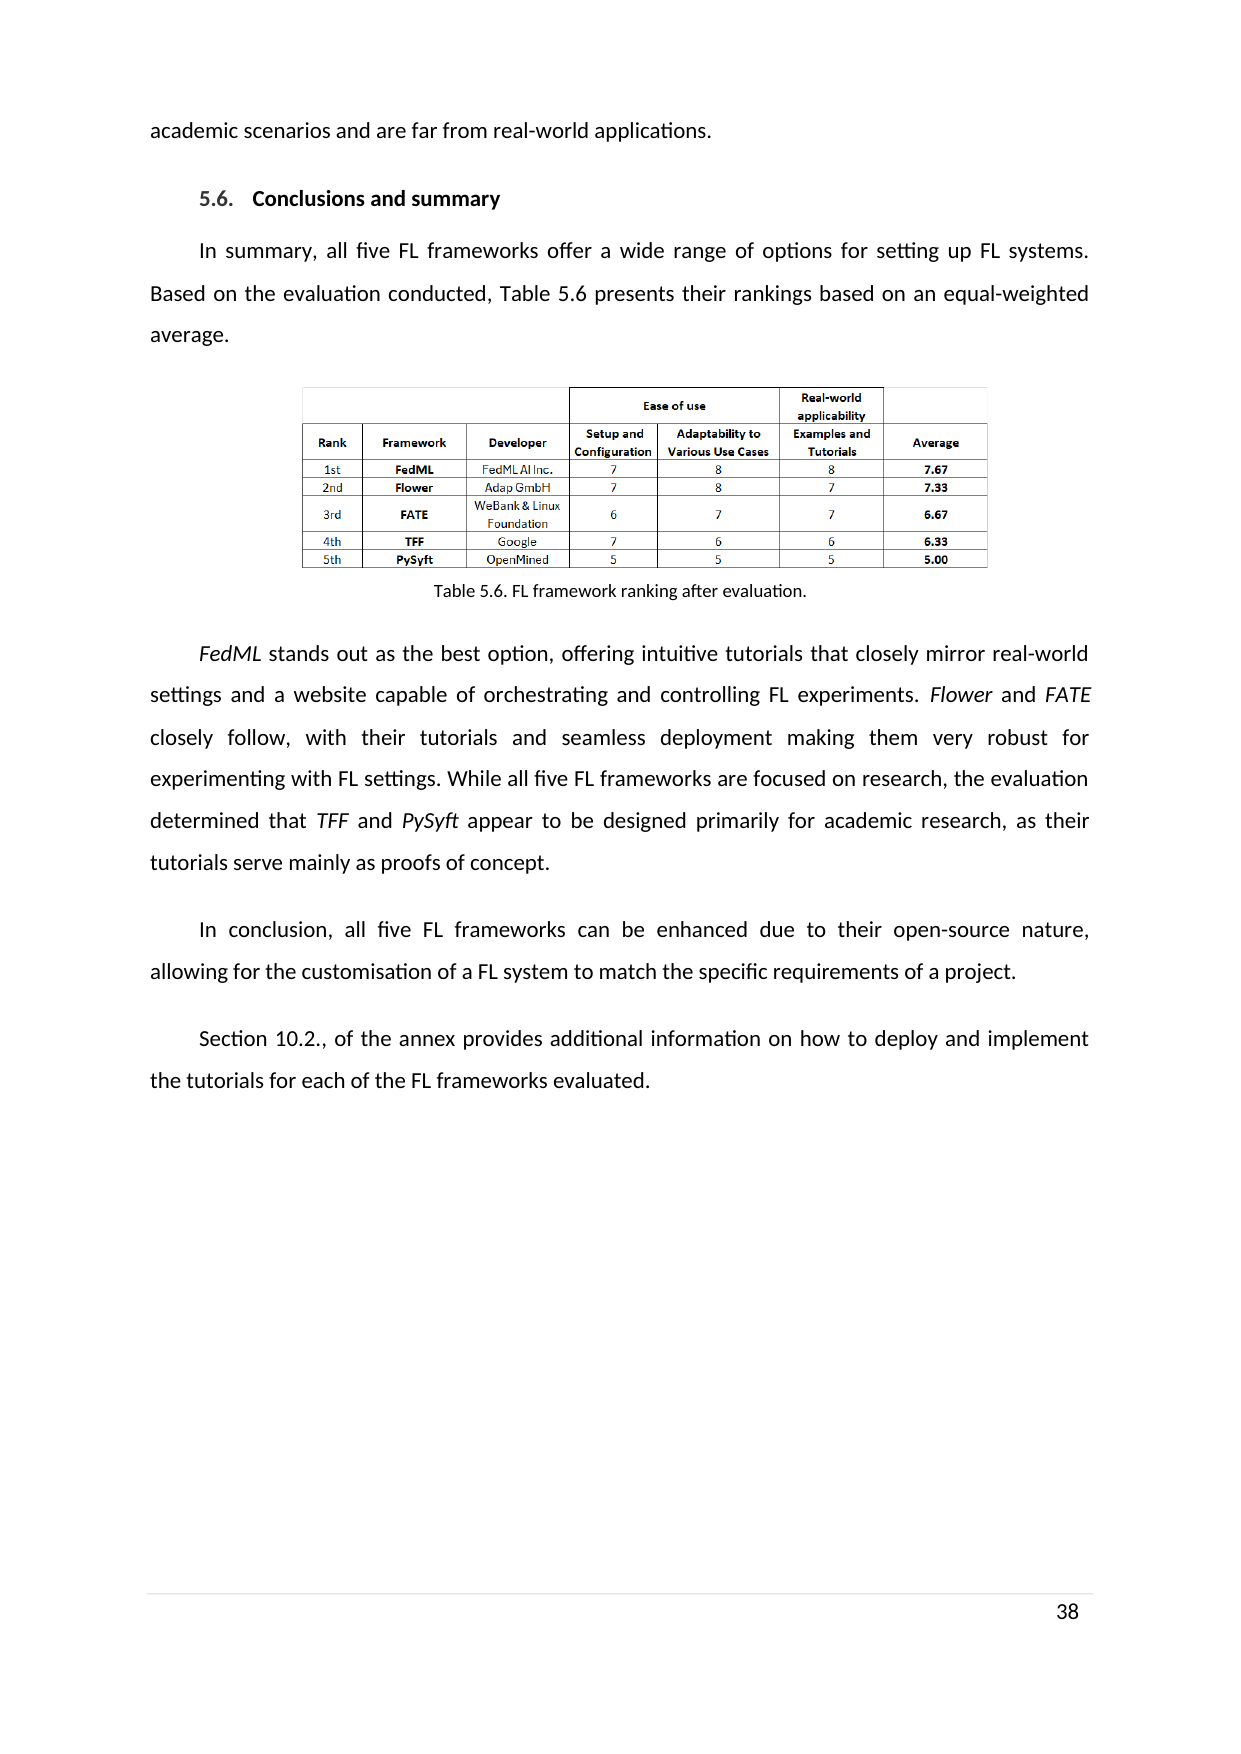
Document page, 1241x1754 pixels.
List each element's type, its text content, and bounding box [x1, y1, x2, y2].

text In summary, all five FL frameworks offer a wide range of options for setting up FL systems. Based on the evaluation conducted, Table 5.6 presents their rankings based on an equal-weighted average. [150, 237, 1091, 349]
text FedML stands out as the best option, offering intuitive tutorials that closely mirror real-world settings and a website capable of orchestrating and controlling FL experiments. Flower and FATE closely follow, with their tutorials and seamless deployment making them very robust for experimenting with FL settings. While all five FL frameworks are focused on research, the evaluation determined that TFF and PySyft appear to be designed primarily for academic research, as their tutorials serve mainly as proofs of concept. [150, 639, 1091, 877]
text Section 10.2., of the annex provides additional information on how to deploy and implement the tutorials for each of the FL frameworks evaluated. [150, 1024, 1091, 1094]
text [150, 117, 1091, 145]
text In conclusion, all five FL frameworks can be enhanced due to their open-source nature, allowing for the customisation of a FL system to match the specific requirements of a project. [150, 916, 1091, 986]
subtitle Conclusions and summary [199, 184, 1126, 212]
picture [302, 387, 988, 568]
